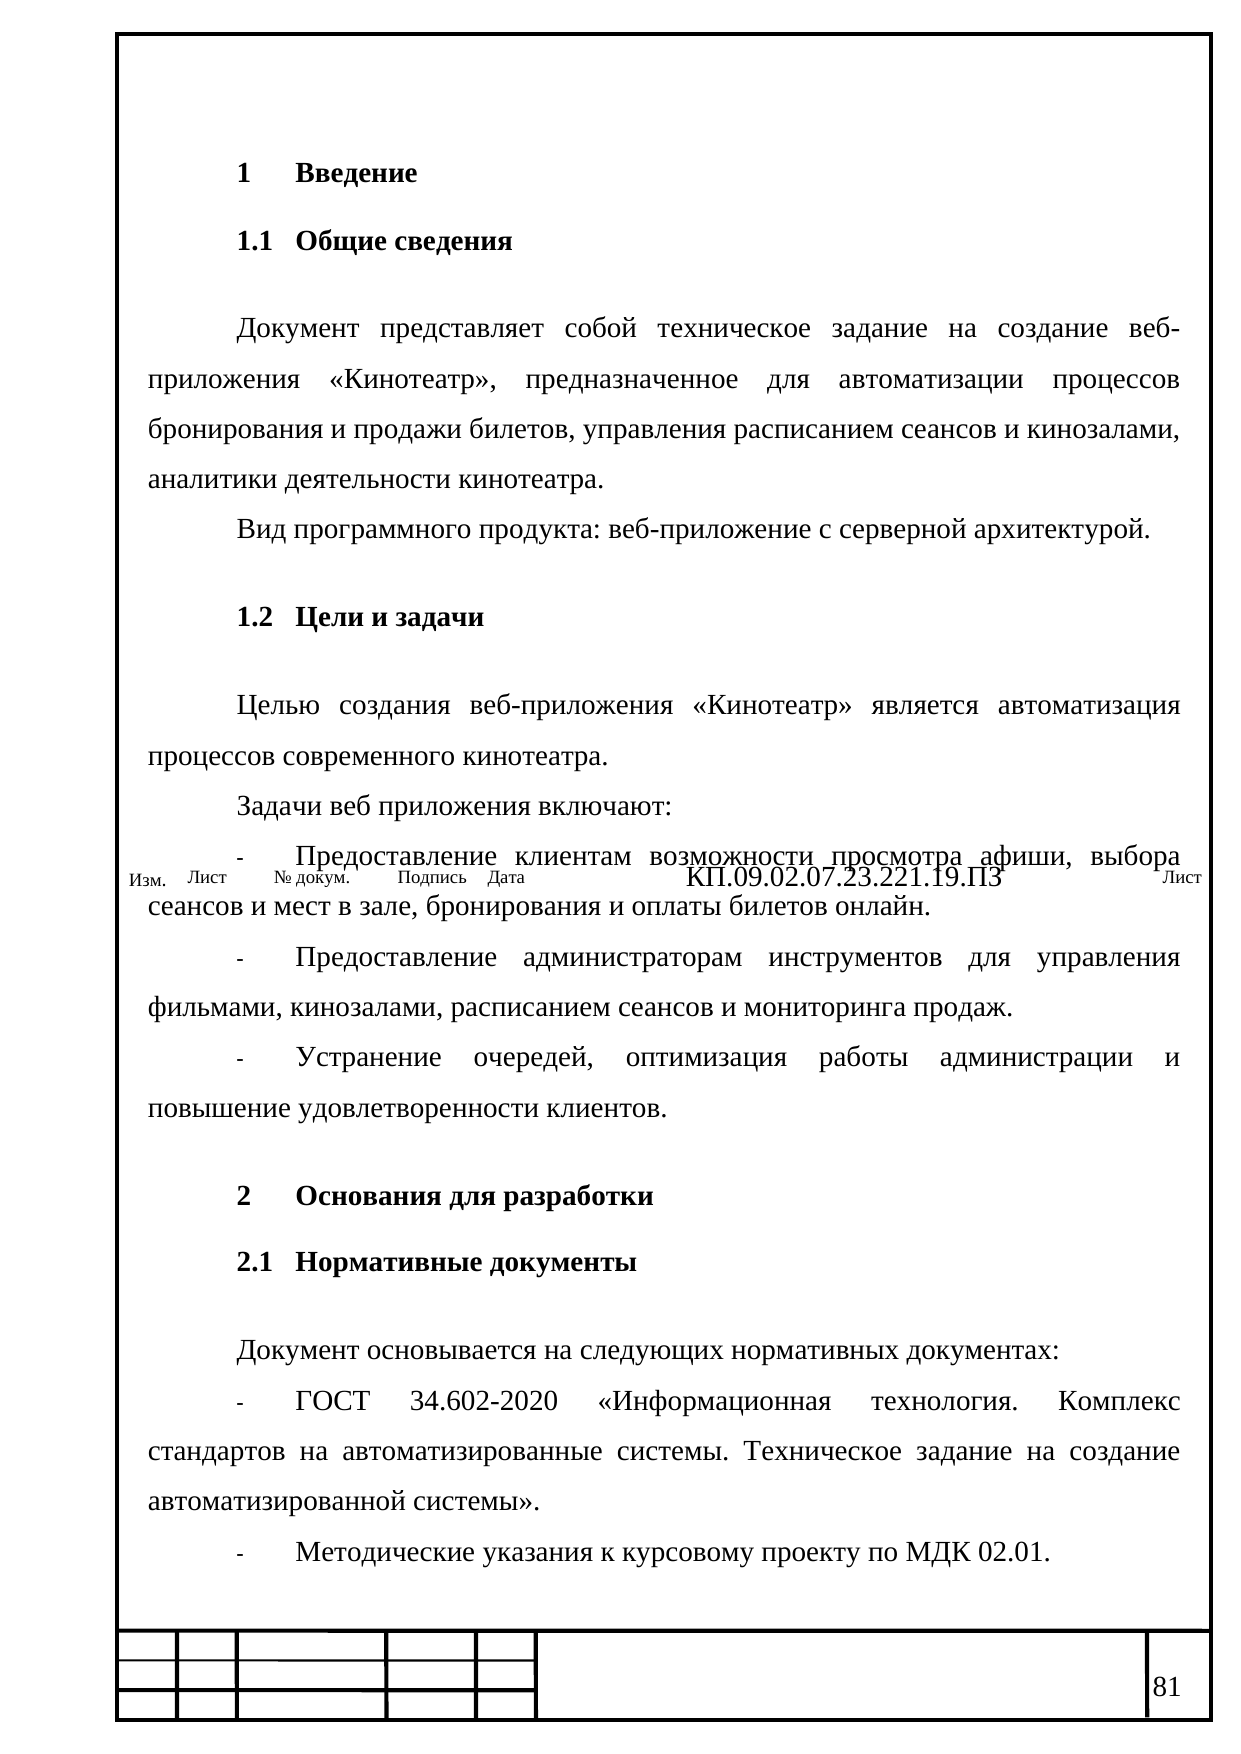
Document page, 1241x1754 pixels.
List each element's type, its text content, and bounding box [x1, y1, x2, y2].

list Общие сведения [148, 223, 1181, 256]
text Вид программного продукта: веб-приложение с серверной архитектурой. [148, 512, 1181, 545]
list Нормативные документы [148, 1244, 1181, 1278]
text Задачи веб приложения включают: [148, 788, 1181, 821]
list Устранение очередей, оптимизация работы администрации и повышение удовлетворенности клиентов. [148, 1039, 1181, 1123]
list ГОСТ 34.602-2020 «Информационная технология. Комплекс стандартов на автоматизированные системы. Техническое задание на создание автоматизированной системы». [148, 1383, 1181, 1517]
list Предоставление клиентам возможности просмотра афиши, выбора сеансов и мест в зале, бронирования и оплаты билетов онлайн. [148, 838, 1181, 922]
list Цели и задачи [148, 599, 1181, 633]
text Документ основывается на следующих нормативных документах: [148, 1332, 1181, 1366]
list Предоставление администраторам инструментов для управления фильмами, кинозалами, расписанием сеансов и мониторинга продаж. [148, 939, 1181, 1023]
text Целью создания веб-приложения «Кинотеатр» является автоматизация процессов современного кинотеатра. [148, 687, 1181, 771]
list Методические указания к курсовому проекту по МДК 02.01. [148, 1534, 1181, 1567]
list Основания для разработки [148, 1178, 1181, 1211]
list Введение [148, 156, 1181, 189]
text Документ представляет собой техническое задание на создание веб-приложения «Кинотеатр», предназначенное для автоматизации процессов бронирования и продажи билетов, управления расписанием сеансов и кинозалами, аналитики деятельности кинотеатра. [148, 310, 1181, 495]
